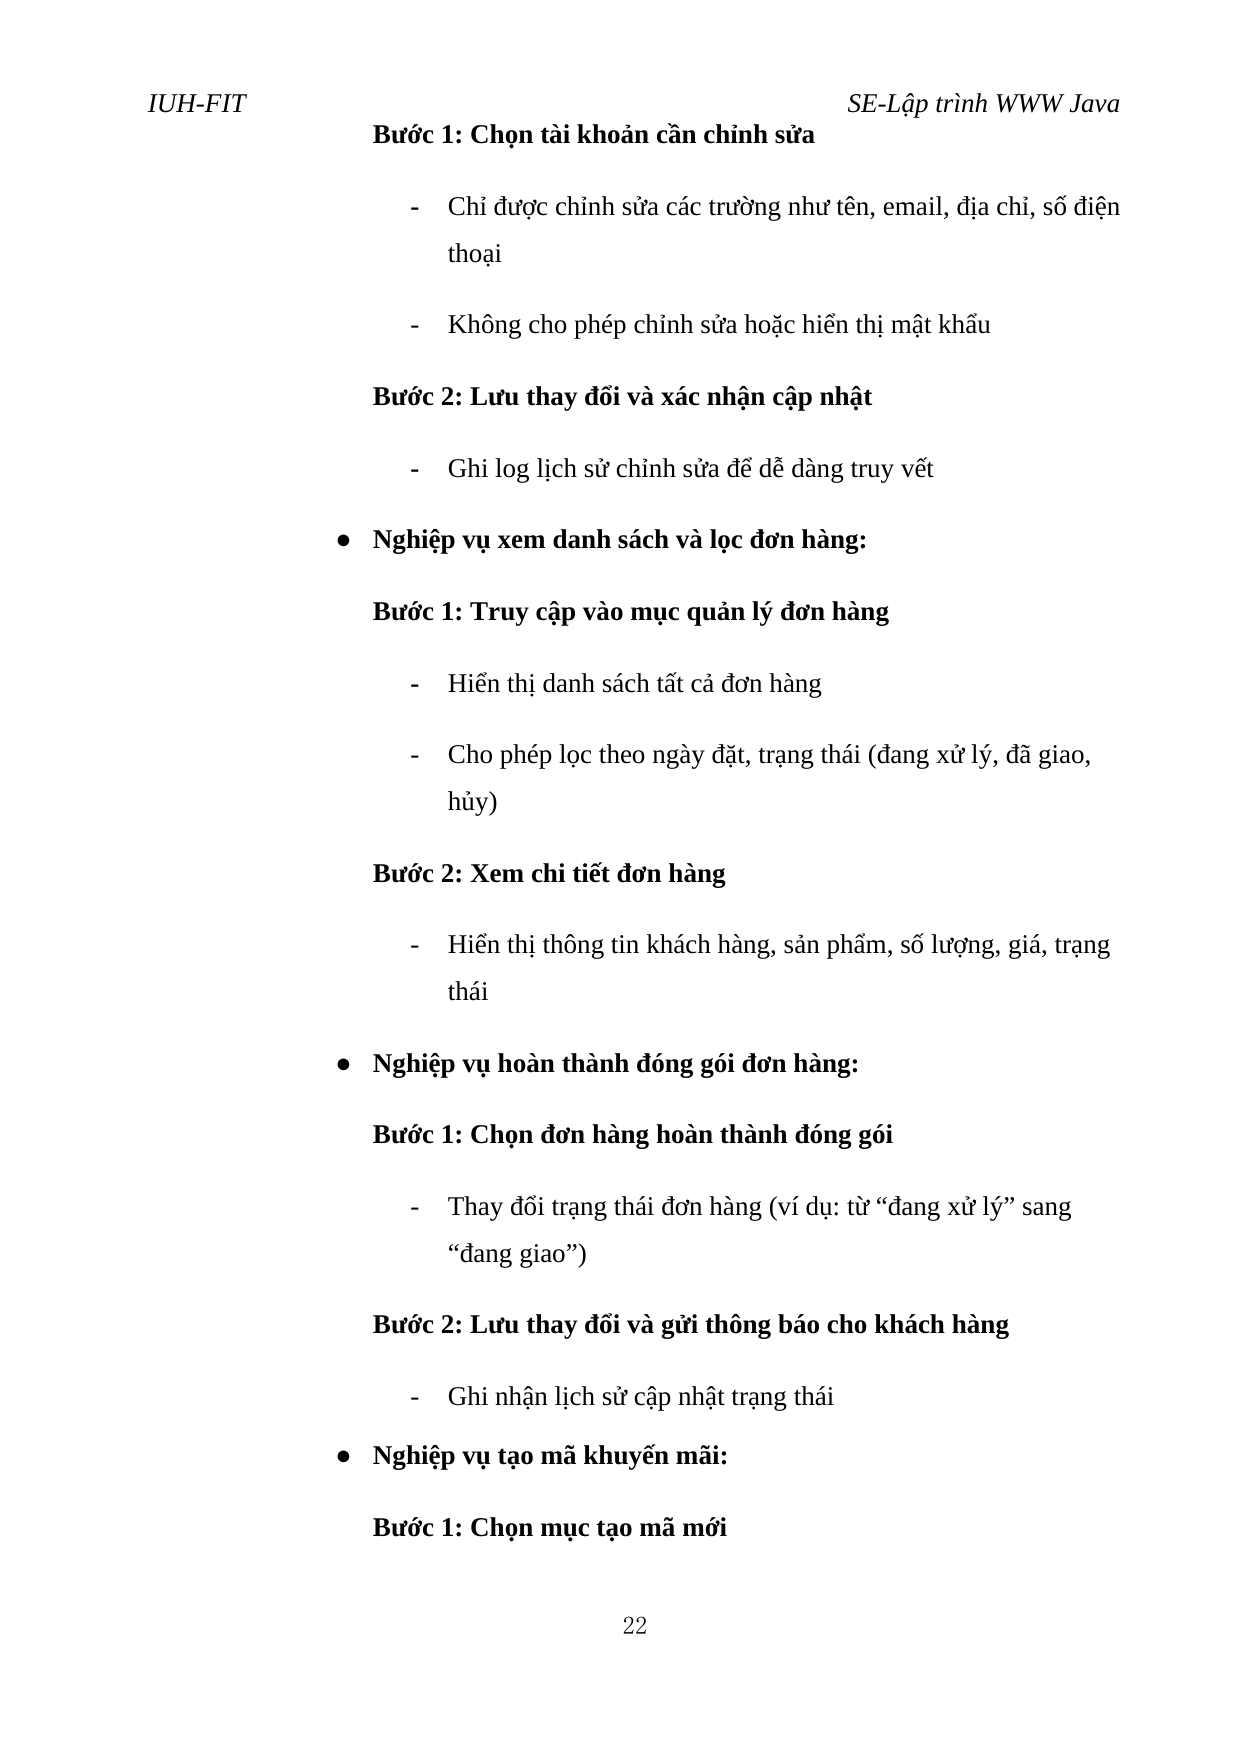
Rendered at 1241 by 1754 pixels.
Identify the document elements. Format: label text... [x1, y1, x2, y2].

text Bước 2: Lưu thay đổi và gửi thông báo cho khách hàng [335, 1309, 1122, 1340]
text - Không cho phép chỉnh sửa hoặc hiển thị mật khẩu [410, 309, 1122, 340]
list Ghi nhận lịch sử cập nhật trạng thái [410, 1380, 1122, 1411]
text - Chỉ được chỉnh sửa các trường như tên, email, địa chỉ, số điện thoại [410, 190, 1122, 268]
text Bước 1: Chọn đơn hàng hoàn thành đóng gói [335, 1119, 1122, 1150]
list Nghiệp vụ tạo mã khuyến mãi: [335, 1439, 1122, 1471]
text Bước 2: Xem chi tiết đơn hàng [335, 857, 1122, 888]
list Nghiệp vụ xem danh sách và lọc đơn hàng: [335, 524, 1122, 555]
text Bước 1: Chọn mục tạo mã mới [335, 1511, 1122, 1542]
list Nghiệp vụ hoàn thành đóng gói đơn hàng: [335, 1047, 1122, 1078]
list Thay đổi trạng thái đơn hàng (ví dụ: từ “đang xử lý” sang “đang giao”) [410, 1190, 1122, 1268]
text Bước 1: Truy cập vào mục quản lý đơn hàng [335, 595, 1122, 626]
text Bước 1: Chọn tài khoản cần chỉnh sửa [335, 119, 1122, 150]
text - Cho phép lọc theo ngày đặt, trạng thái (đang xử lý, đã giao, hủy) [410, 739, 1122, 816]
text - Hiển thị danh sách tất cả đơn hàng [410, 667, 1122, 698]
text Bước 2: Lưu thay đổi và xác nhận cập nhật [335, 380, 1122, 411]
text - Hiển thị thông tin khách hàng, sản phẩm, số lượng, giá, trạng thái [410, 929, 1122, 1006]
text - Ghi log lịch sử chỉnh sửa để dễ dàng truy vết [410, 452, 1122, 483]
